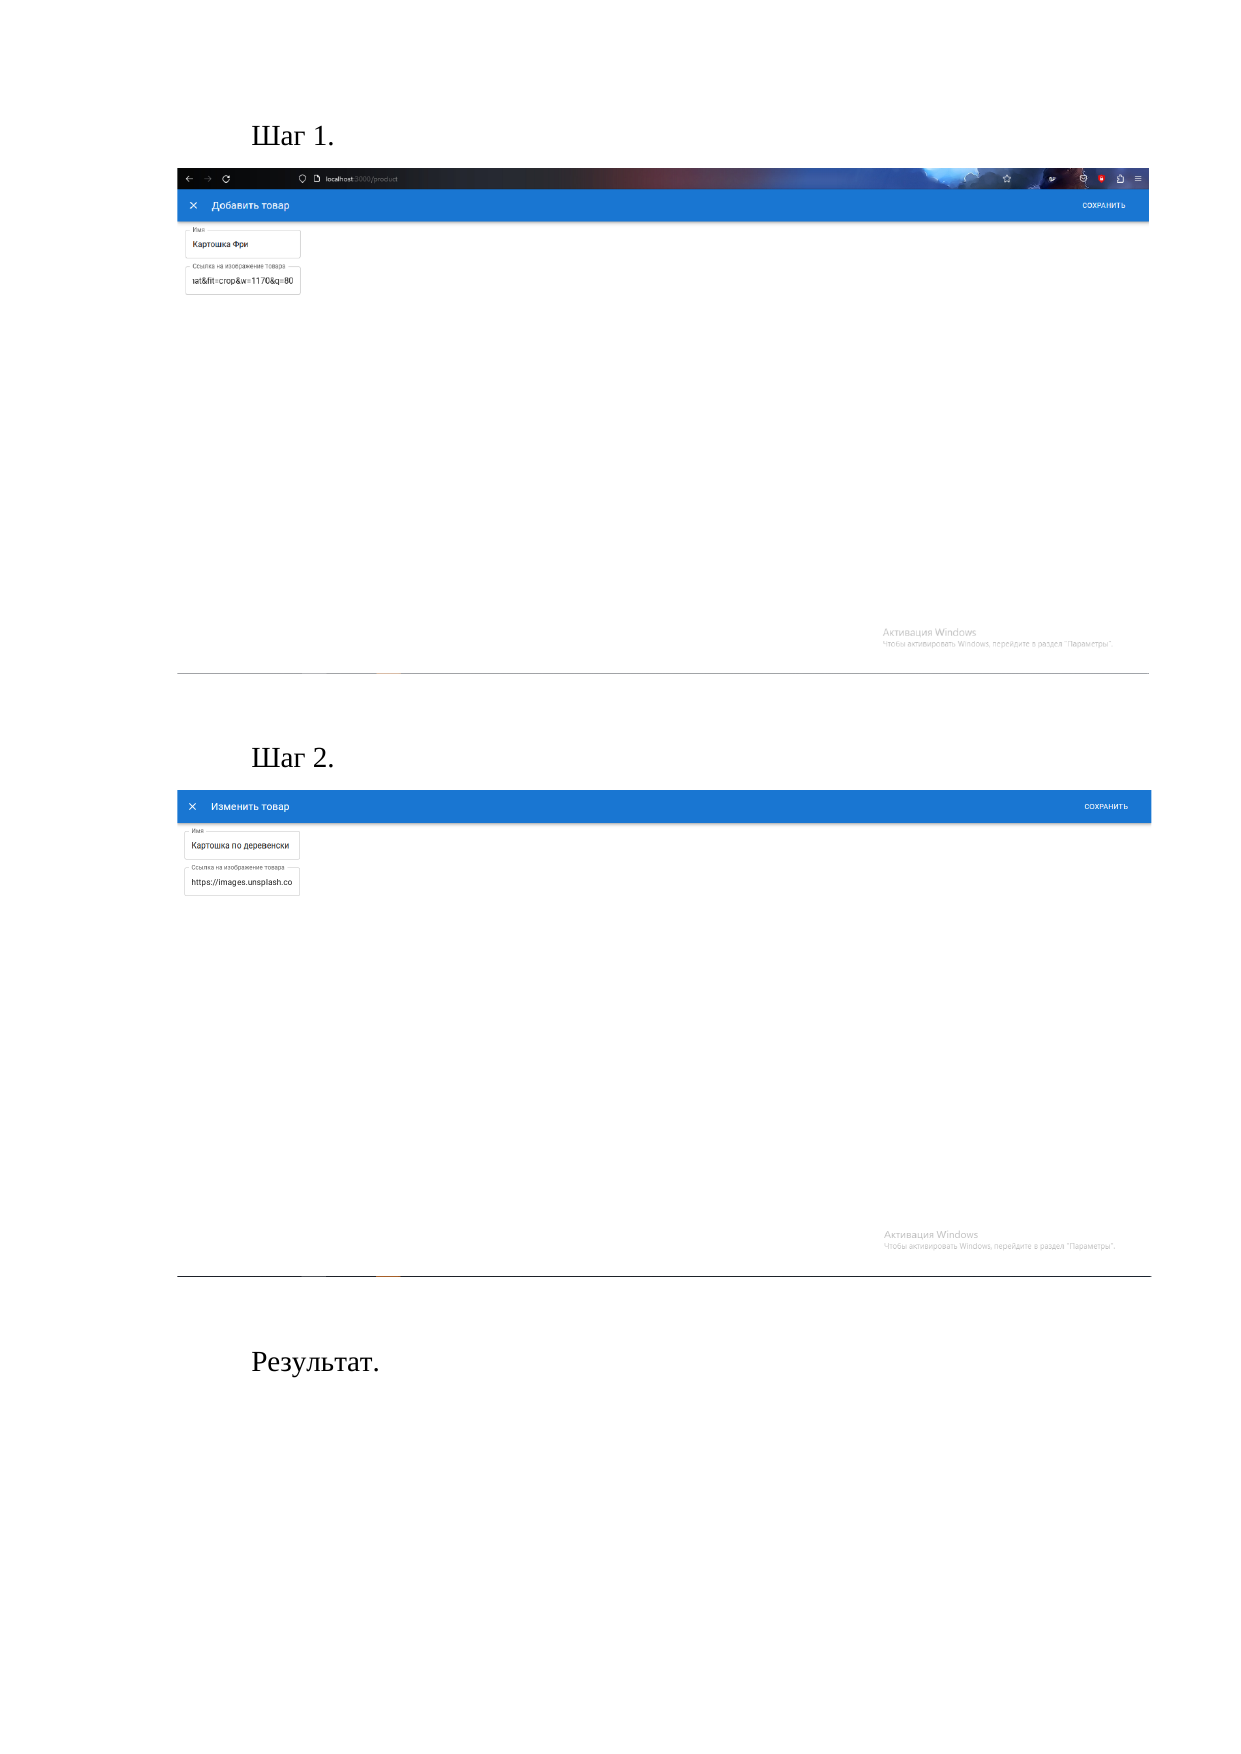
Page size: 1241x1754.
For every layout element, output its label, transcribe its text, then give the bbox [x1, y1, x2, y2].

text Шаг 2. [177, 740, 1152, 774]
text Результат. [177, 1344, 1152, 1378]
picture [177, 168, 1149, 674]
text Шаг 1. [177, 118, 1152, 152]
picture [177, 790, 1152, 1277]
